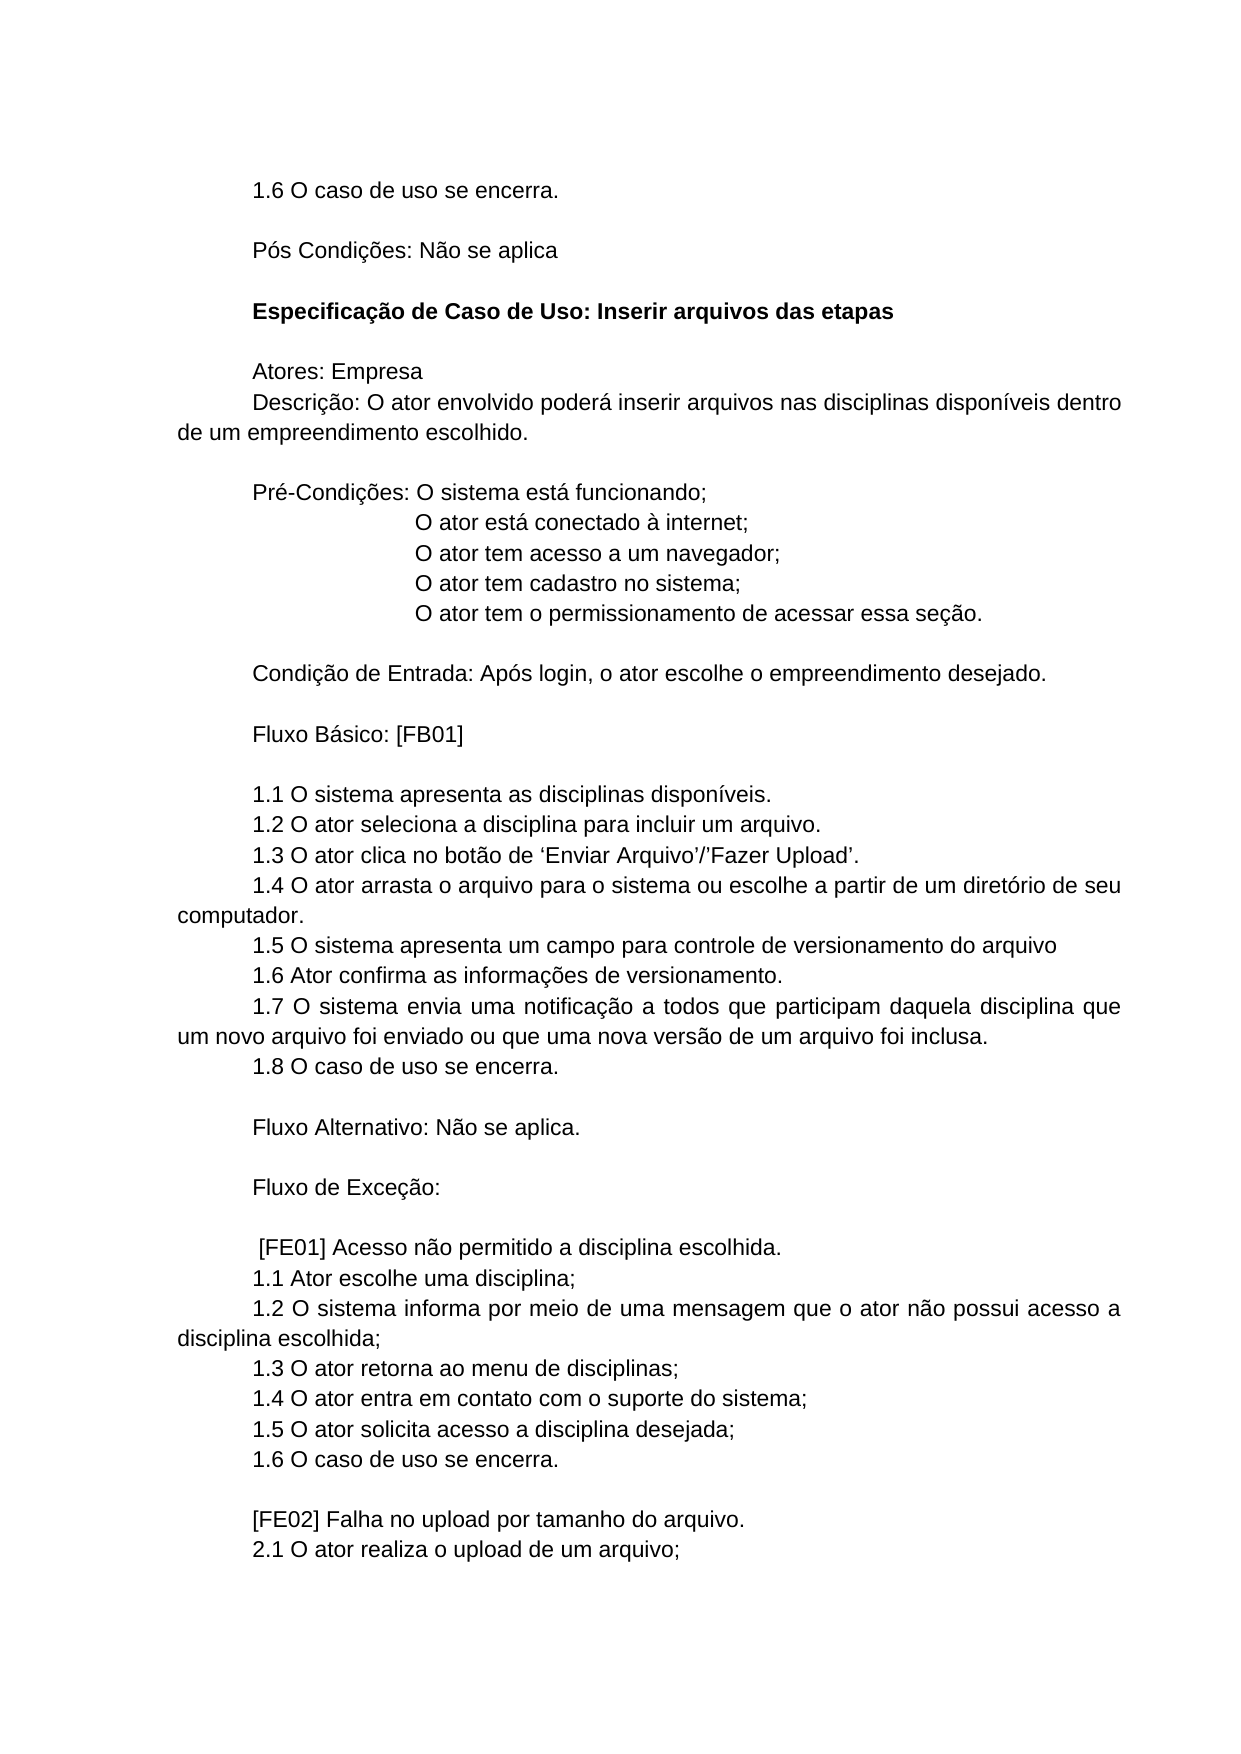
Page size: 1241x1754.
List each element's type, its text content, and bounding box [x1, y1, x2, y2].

text 1.5 O sistema apresenta um campo para controle de versionamento do arquivo [177, 932, 1122, 959]
text Condição de Entrada: Após login, o ator escolhe o empreendimento desejado. [177, 660, 1122, 687]
text Fluxo Básico: [FB01] [177, 721, 1122, 747]
text O ator tem acesso a um navegador; [327, 539, 1122, 566]
text Descrição: O ator envolvido poderá inserir arquivos nas disciplinas disponíveis dentro de um empreendimento escolhido. [177, 388, 1122, 445]
text Pós Condições: Não se aplica [177, 237, 1122, 264]
text 1.6 Ator confirma as informações de versionamento. [177, 962, 1122, 989]
text [FE01] Acesso não permitido a disciplina escolhida. [177, 1234, 1122, 1261]
text 1.6 O caso de uso se encerra. [177, 1446, 1122, 1472]
text 2.1 O ator realiza o upload de um arquivo; [177, 1536, 1122, 1563]
text O ator tem cadastro no sistema; [327, 570, 1122, 596]
text O ator está conectado à internet; [327, 509, 1122, 536]
text 1.4 O ator arrasta o arquivo para o sistema ou escolhe a partir de um diretório de seu computador. [177, 872, 1122, 928]
text Fluxo Alternativo: Não se aplica. [177, 1113, 1122, 1140]
text 1.8 O caso de uso se encerra. [177, 1053, 1122, 1079]
text 1.2 O sistema informa por meio de uma mensagem que o ator não possui acesso a disciplina escolhida; [177, 1295, 1122, 1351]
text 1.1 Ator escolhe uma disciplina; [177, 1264, 1122, 1291]
text Fluxo de Exceção: [177, 1174, 1122, 1200]
text 1.2 O ator seleciona a disciplina para incluir um arquivo. [177, 811, 1122, 838]
text 1.7 O sistema envia uma notificação a todos que participam daquela disciplina que um novo arquivo foi enviado ou que uma nova versão de um arquivo foi inclusa. [177, 993, 1122, 1049]
text 1.3 O ator clica no botão de ‘Enviar Arquivo’/’Fazer Upload’. [177, 842, 1122, 868]
text 1.3 O ator retorna ao menu de disciplinas; [177, 1355, 1122, 1382]
text 1.6 O caso de uso se encerra. [177, 177, 1122, 203]
text Pré-Condições: O sistema está funcionando; [177, 479, 1122, 506]
text 1.5 O ator solicita acesso a disciplina desejada; [177, 1416, 1122, 1442]
text O ator tem o permissionamento de acessar essa seção. [327, 600, 1122, 626]
text 1.4 O ator entra em contato com o suporte do sistema; [177, 1385, 1122, 1412]
text 1.1 O sistema apresenta as disciplinas disponíveis. [177, 781, 1122, 808]
text Especificação de Caso de Uso: Inserir arquivos das etapas [177, 298, 1122, 324]
text Atores: Empresa [177, 358, 1122, 385]
text [FE02] Falha no upload por tamanho do arquivo. [177, 1506, 1122, 1533]
